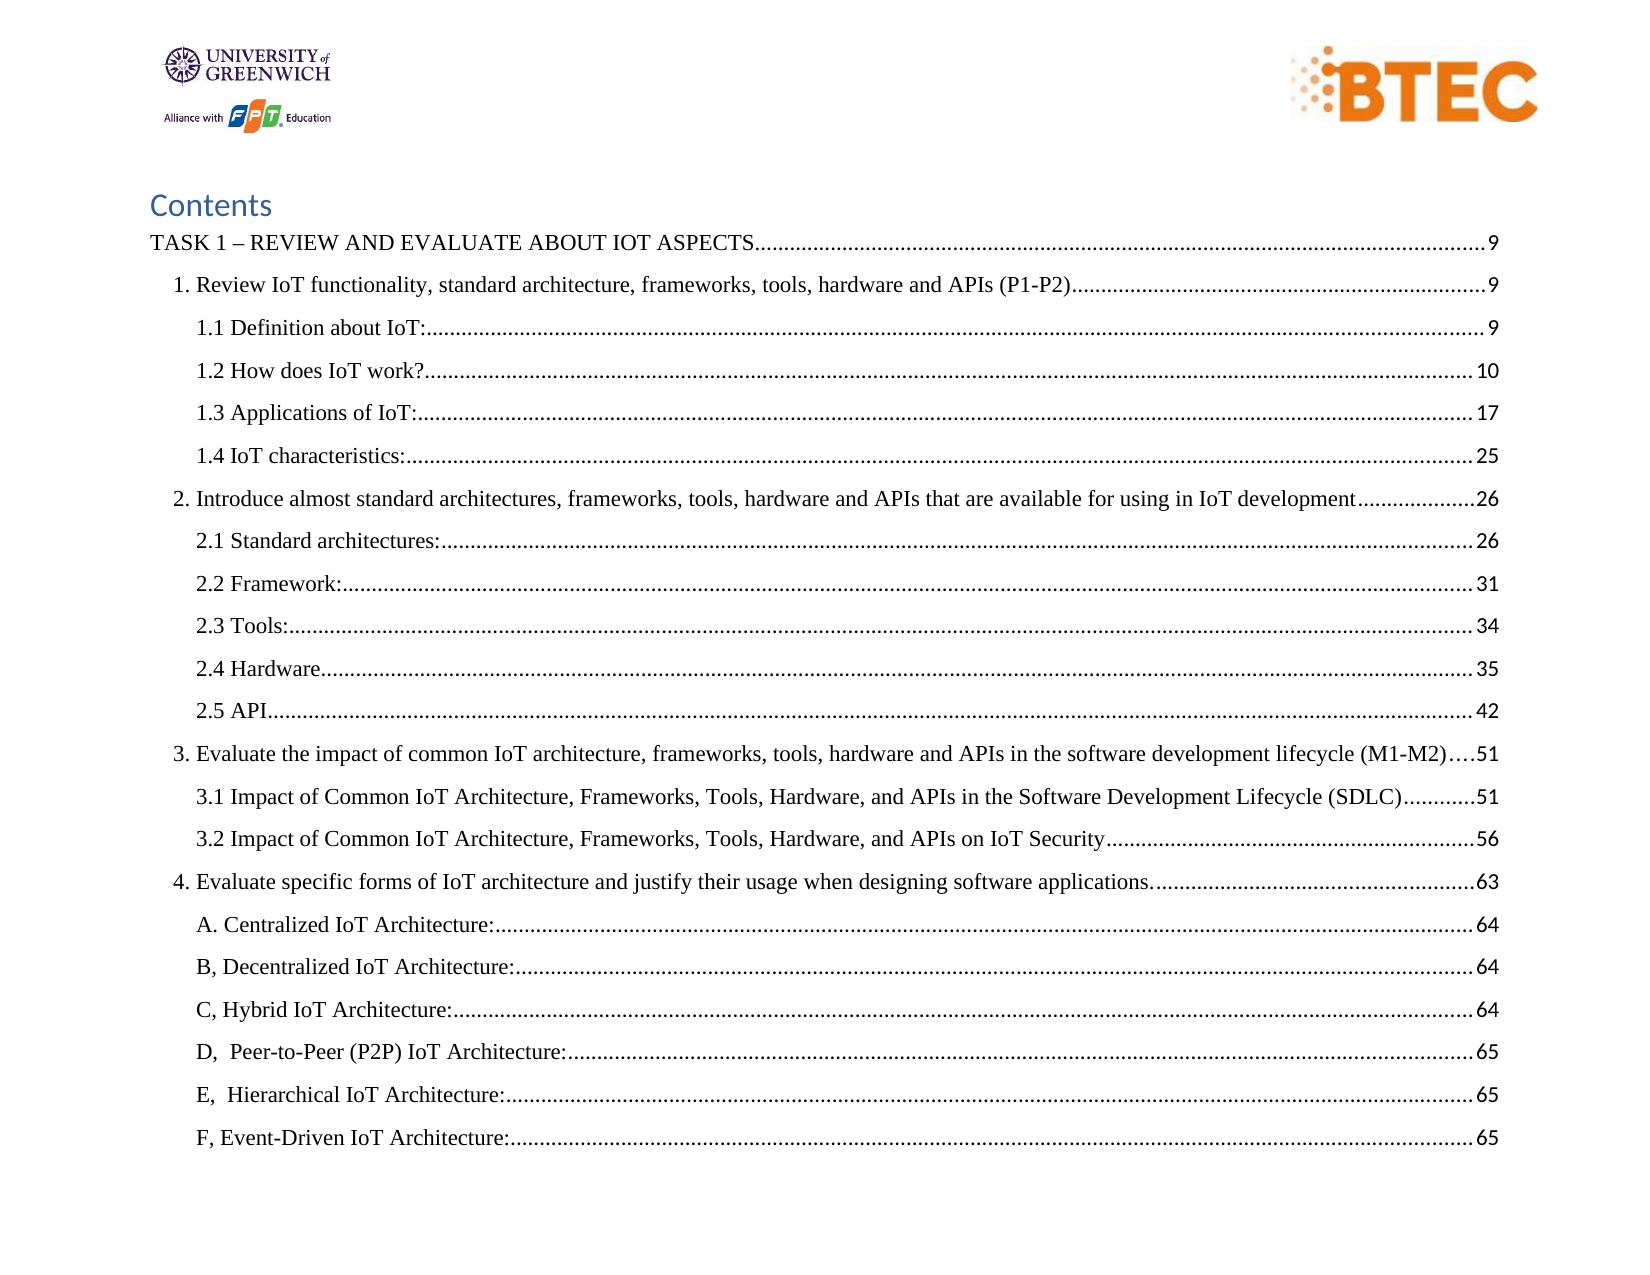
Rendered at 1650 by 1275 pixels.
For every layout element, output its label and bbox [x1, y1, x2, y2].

picture [1290, 46, 1538, 122]
picture [150, 32, 343, 144]
